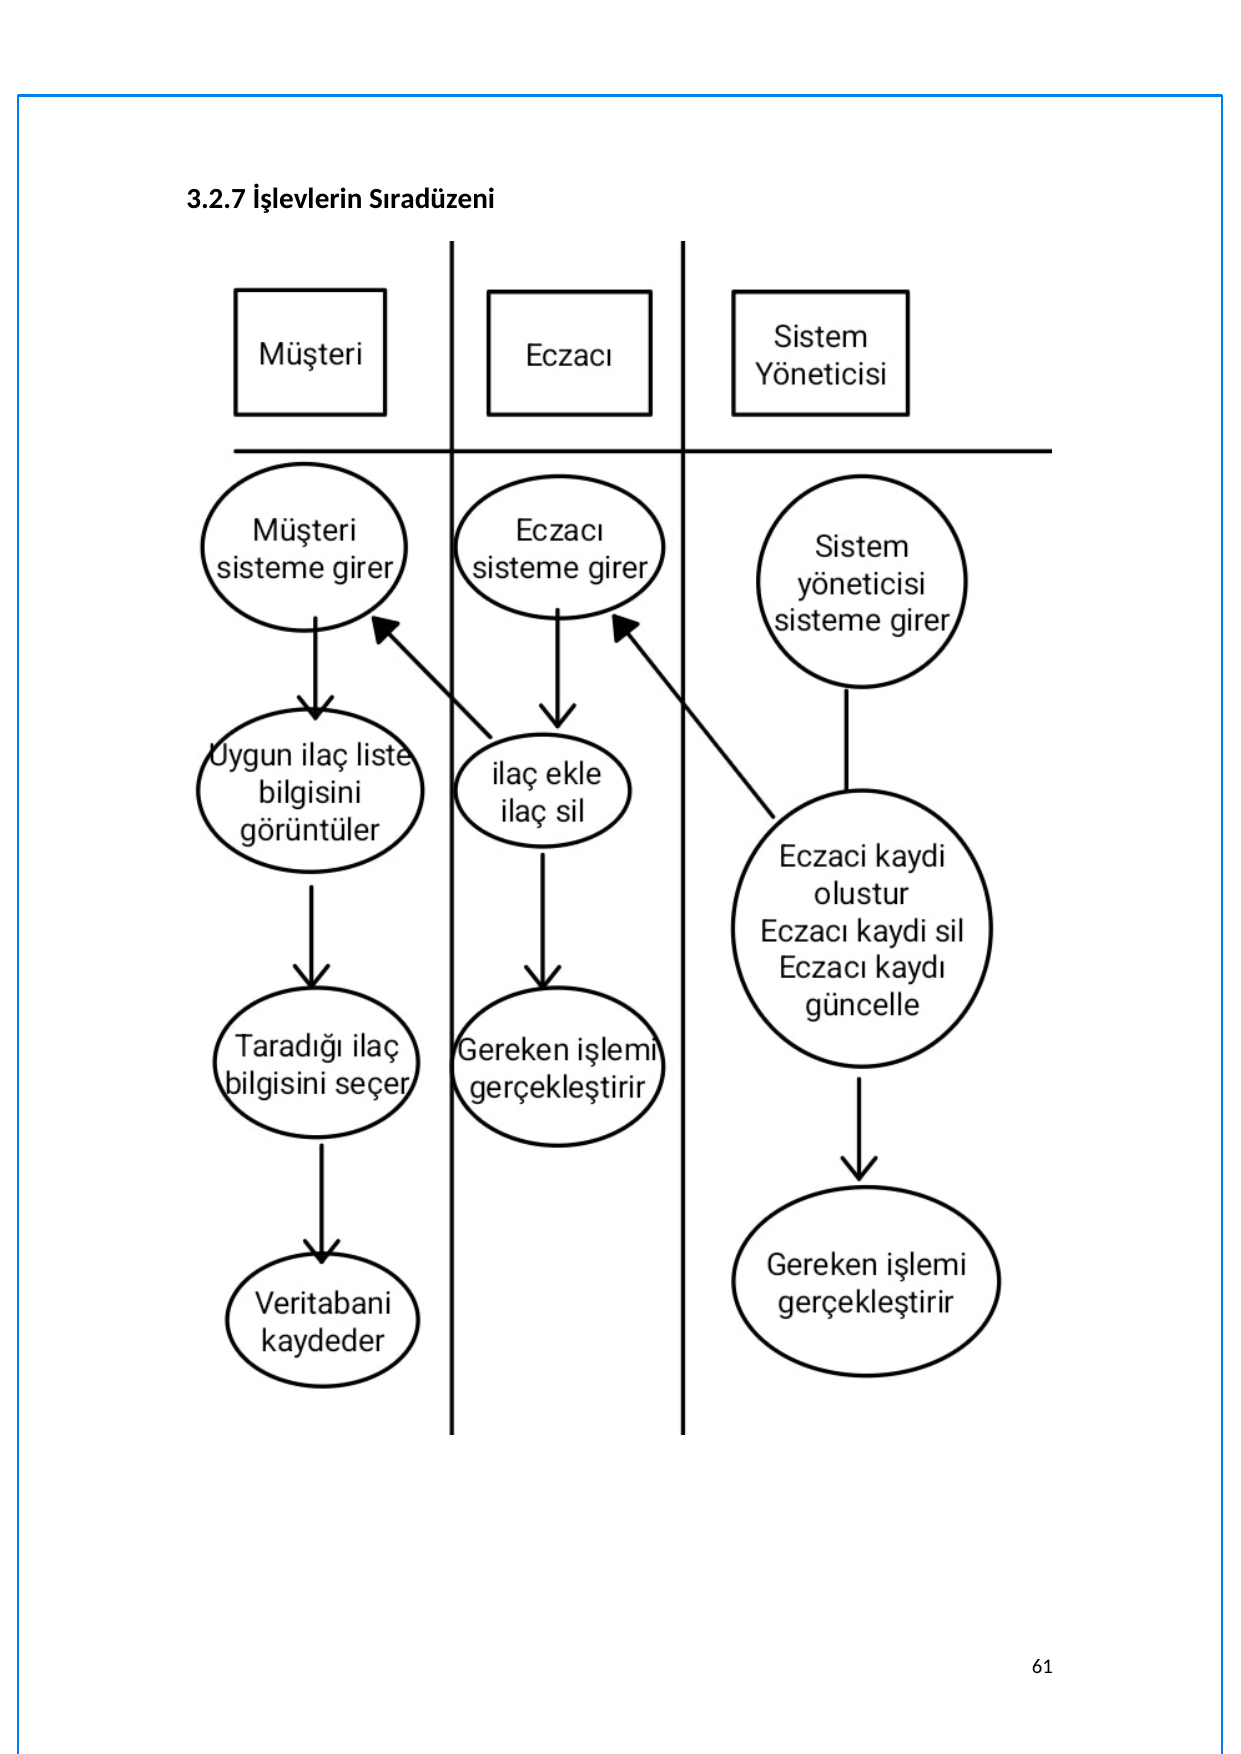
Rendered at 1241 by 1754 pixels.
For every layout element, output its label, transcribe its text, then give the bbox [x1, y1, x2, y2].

picture [186, 241, 1052, 1435]
text 3.2.7 İşlevlerin Sıradüzeni [186, 180, 1053, 216]
